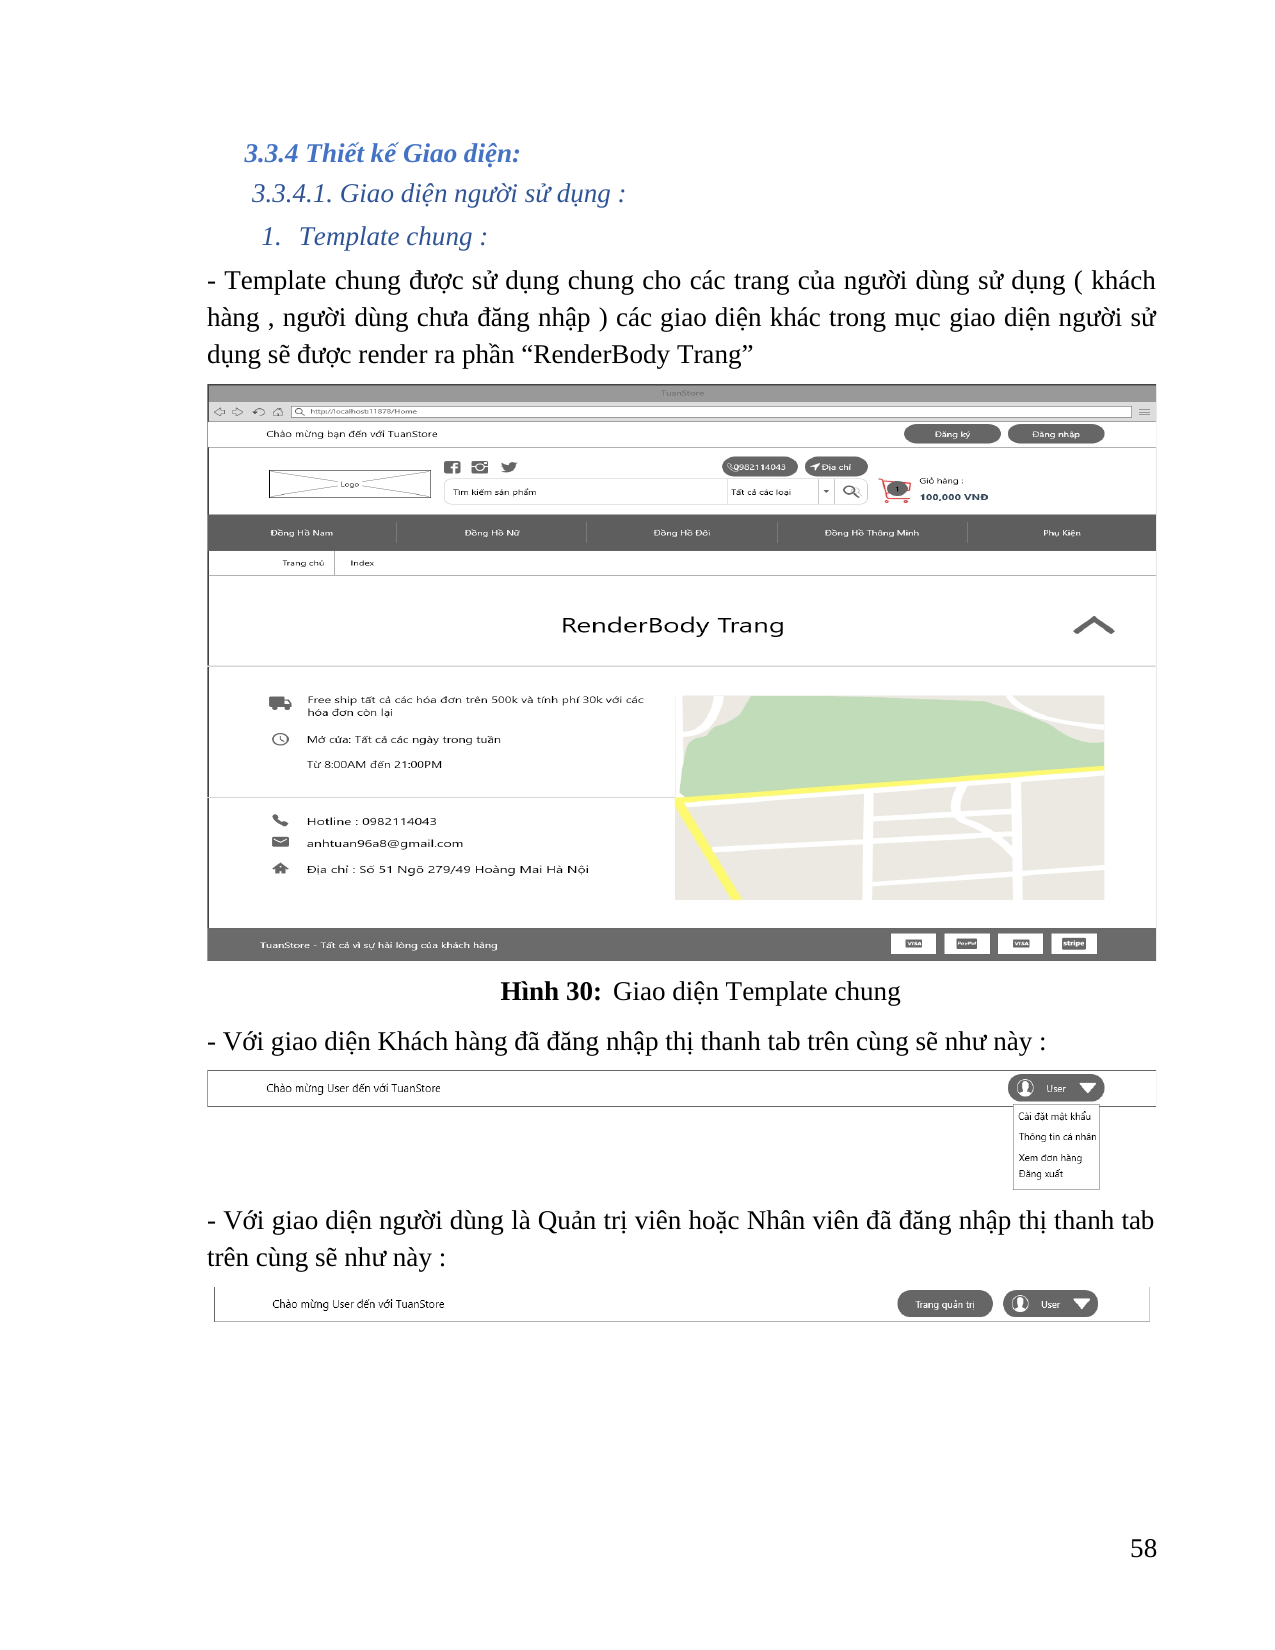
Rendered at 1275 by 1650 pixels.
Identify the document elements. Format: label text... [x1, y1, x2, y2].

subtitle 3.3.4.1. Giao diện người sử dụng : [252, 177, 1157, 208]
subtitle Giao diện Template chung [244, 975, 1157, 1006]
text - Với giao diện người dùng là Quản trị viên hoặc Nhân viên đã đăng nhập thị thanh tab trên cùng sẽ như này : [207, 1204, 1157, 1272]
text - Template chung được sử dụng chung cho các trang của người dùng sử dụng ( khách hàng , người dùng chưa đăng nhập ) các giao diện khác trong mục giao diện người sử dụng sẽ được render ra phần “RenderBody Trang” [207, 264, 1157, 370]
text - Với giao diện Khách hàng đã đăng nhập thị thanh tab trên cùng sẽ như này : [207, 1025, 1157, 1056]
picture [214, 1287, 1150, 1322]
picture [207, 1070, 1157, 1190]
subtitle Template chung : [261, 220, 1157, 252]
picture [207, 384, 1157, 961]
subtitle 3.3.4 Thiết kế Giao diện: [244, 137, 1157, 168]
